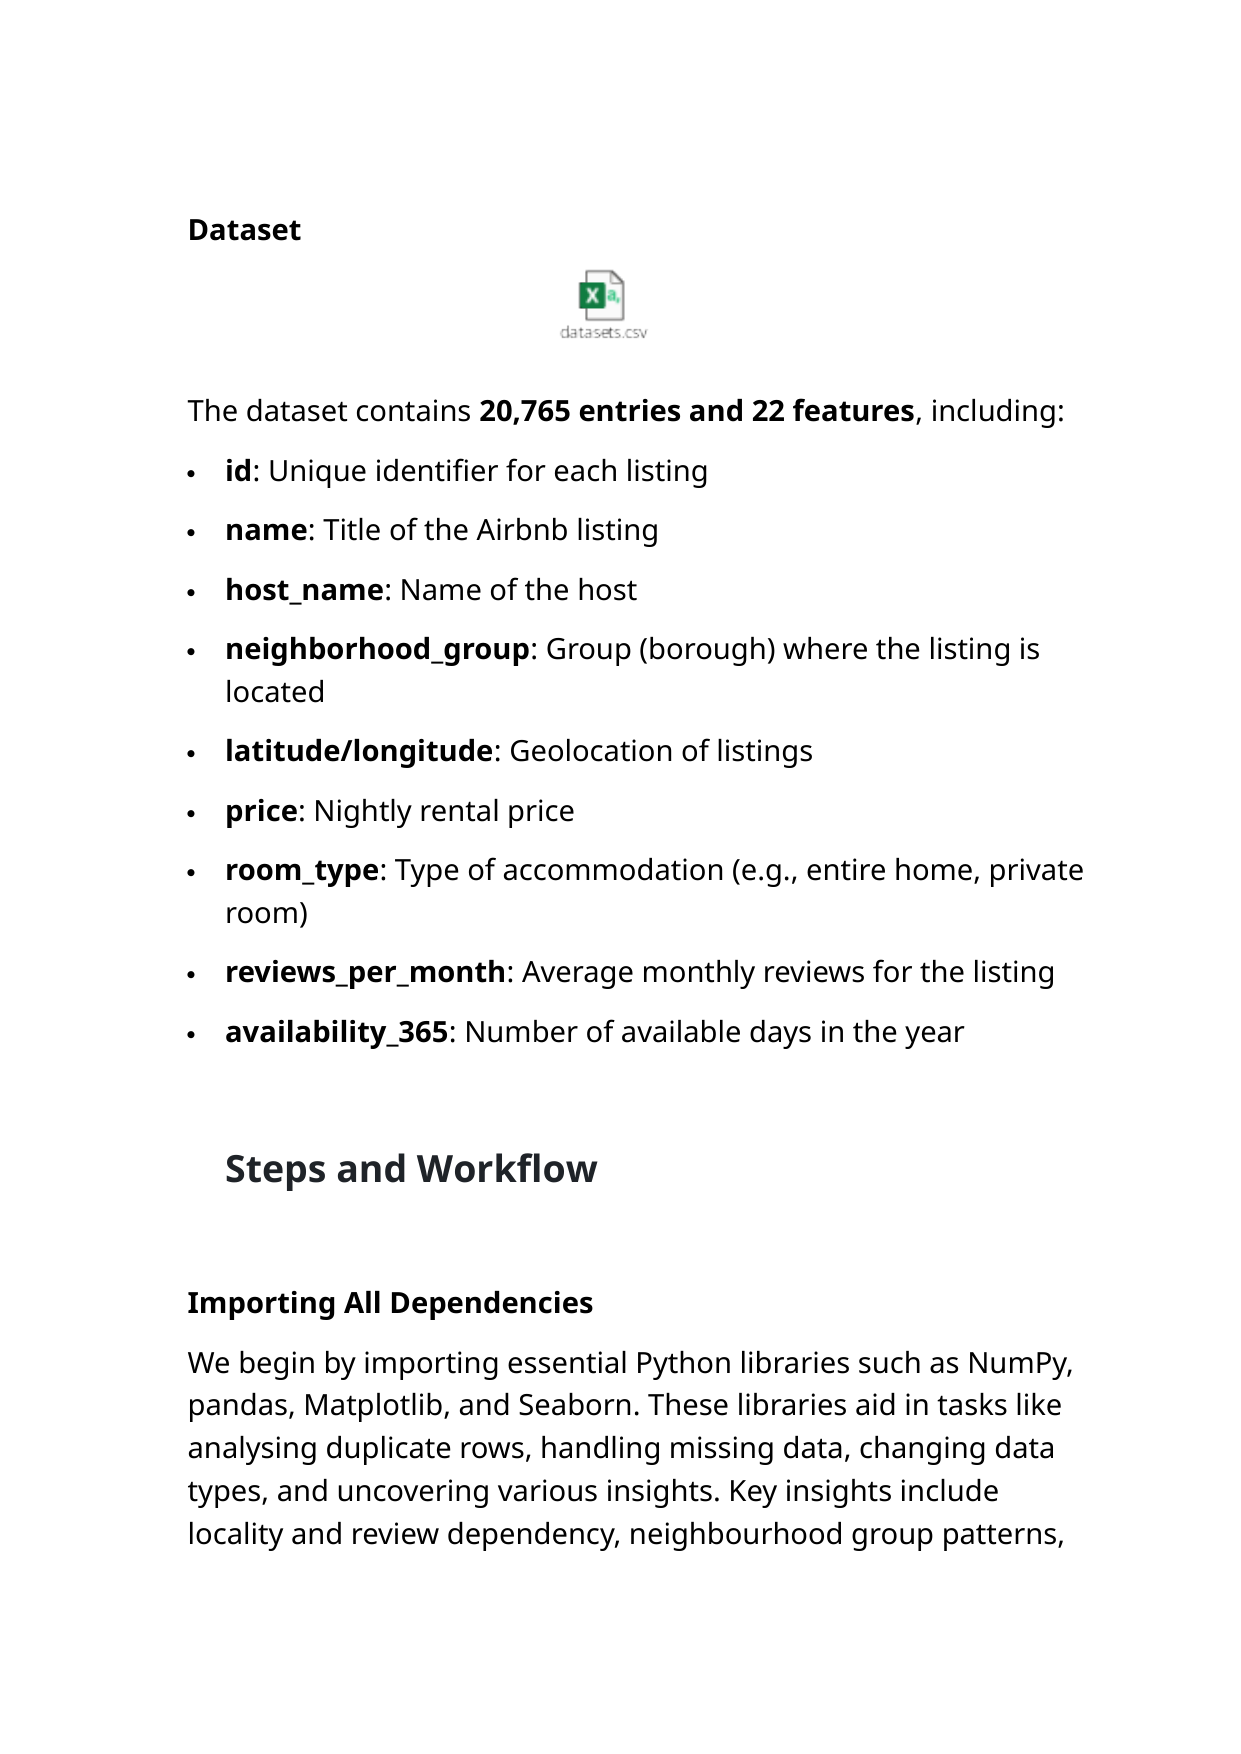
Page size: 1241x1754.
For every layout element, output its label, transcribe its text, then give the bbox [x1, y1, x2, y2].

list reviews_per_month: Average monthly reviews for the listing [187, 952, 1090, 991]
list host_name: Name of the host [187, 569, 1090, 608]
list price: Nightly rental price [187, 790, 1090, 830]
text Importing All Dependencies [187, 1282, 1090, 1322]
list room_type: Type of accommodation (e.g., entire home, private room) [187, 849, 1090, 932]
list name: Title of the Airbnb listing [187, 509, 1090, 549]
list latitude/longitude: Geolocation of listings [187, 731, 1090, 770]
list availability_365: Number of available days in the year [187, 1011, 1090, 1051]
text Dataset [187, 209, 1090, 249]
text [187, 1342, 1090, 1553]
list id: Unique identifier for each listing [187, 450, 1090, 489]
list Steps and Workflow [225, 1143, 1090, 1194]
list neighborhood_group: Group (borough) where the listing is located [187, 628, 1090, 711]
text The dataset contains 20,765 entries and 22 features, including: [187, 390, 1090, 430]
